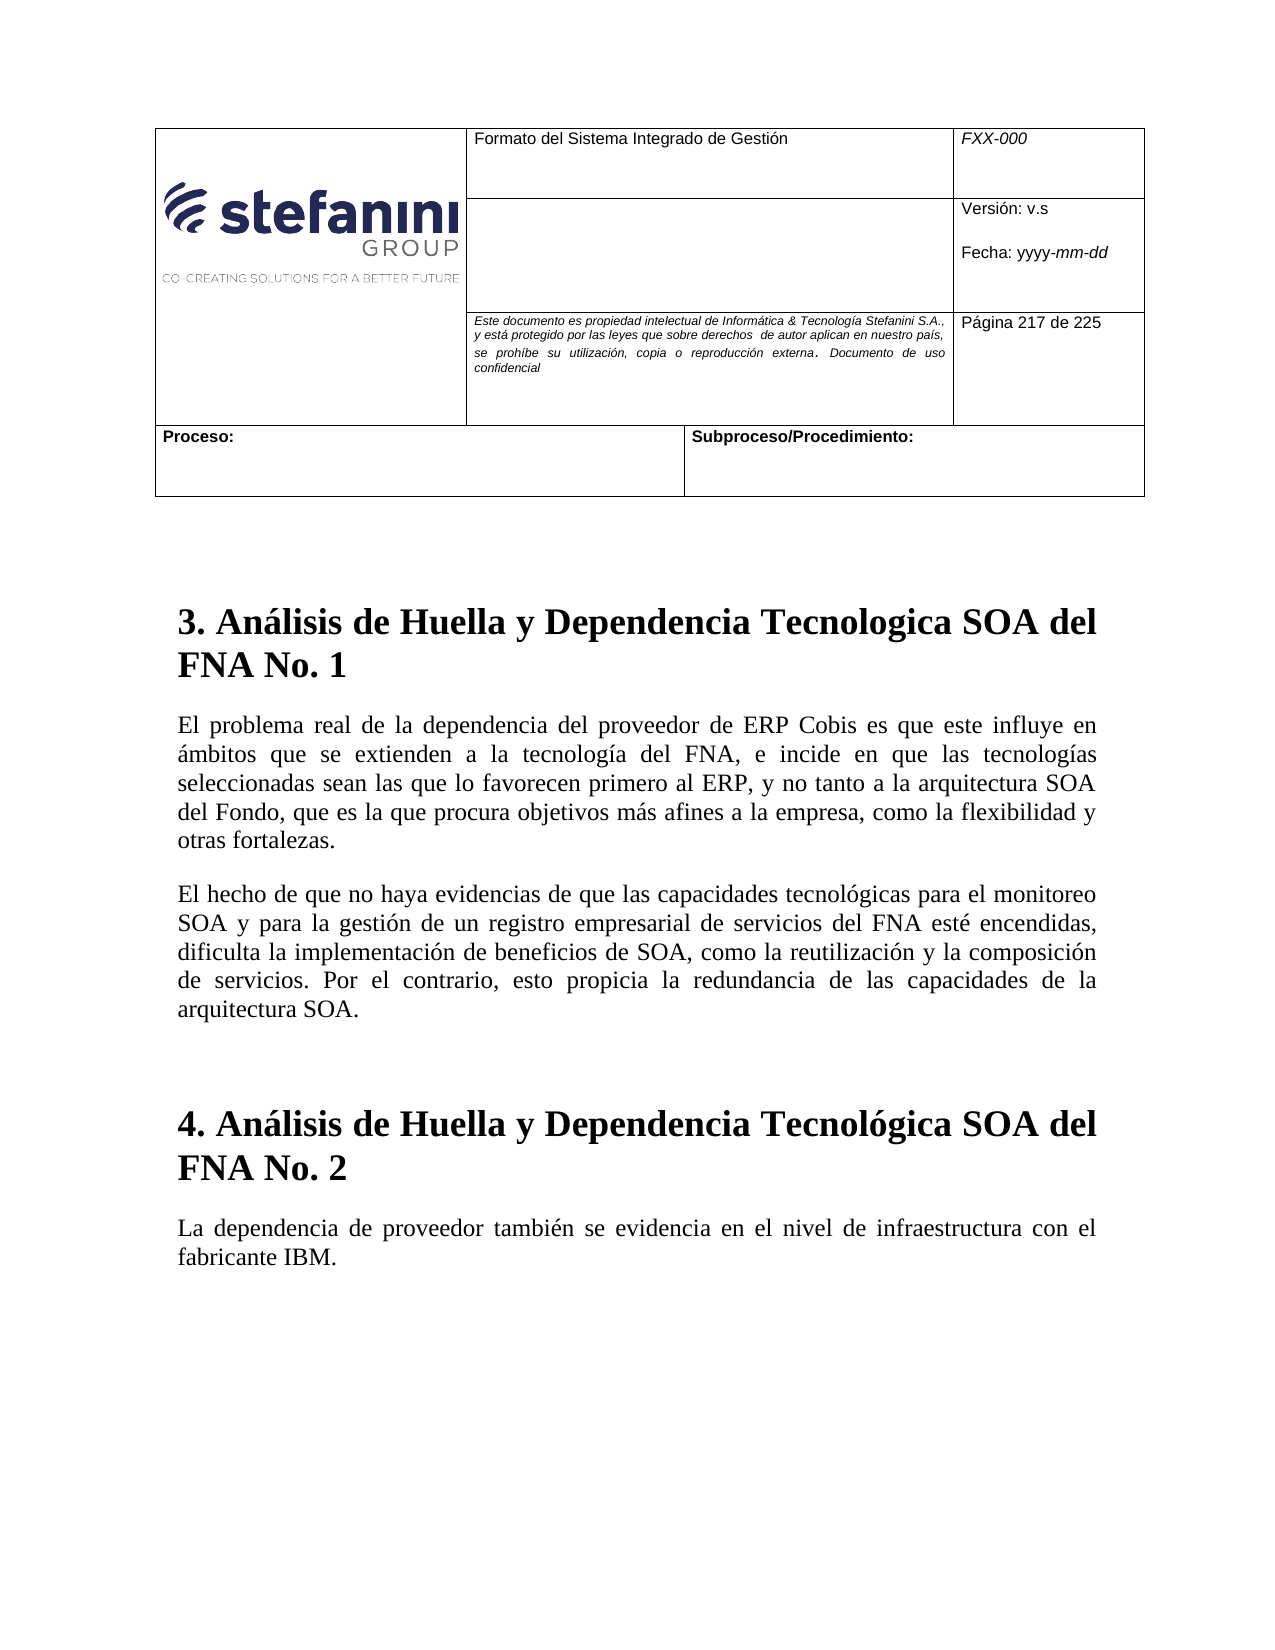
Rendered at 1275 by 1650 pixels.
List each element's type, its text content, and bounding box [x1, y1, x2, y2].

text La dependencia de proveedor también se evidencia en el nivel de infraestructura con el fabricante IBM. [177, 1213, 1098, 1271]
text El problema real de la dependencia del proveedor de ERP Cobis es que este influye en ámbitos que se extienden a la tecnología del FNA, e incide en que las tecnologías seleccionadas sean las que lo favorecen primero al ERP, y no tanto a la arquitectura SOA del Fondo, que es la que procura objetivos más afines a la empresa, como la flexibilidad y otras fortalezas. [177, 711, 1098, 854]
text El hecho de que no haya evidencias de que las capacidades tecnológicas para el monitoreo SOA y para la gestión de un registro empresarial de servicios del FNA esté encendidas, dificulta la implementación de beneficios de SOA, como la reutilización y la composición de servicios. Por el contrario, esto propicia la redundancia de las capacidades de la arquitectura SOA. [177, 879, 1098, 1023]
subtitle 4. Análisis de Huella y Dependencia Tecnológica SOA del FNA No. 2 [177, 1102, 1098, 1188]
subtitle 3. Análisis de Huella y Dependencia Tecnologica SOA del FNA No. 1 [177, 599, 1098, 686]
picture [162, 182, 460, 286]
